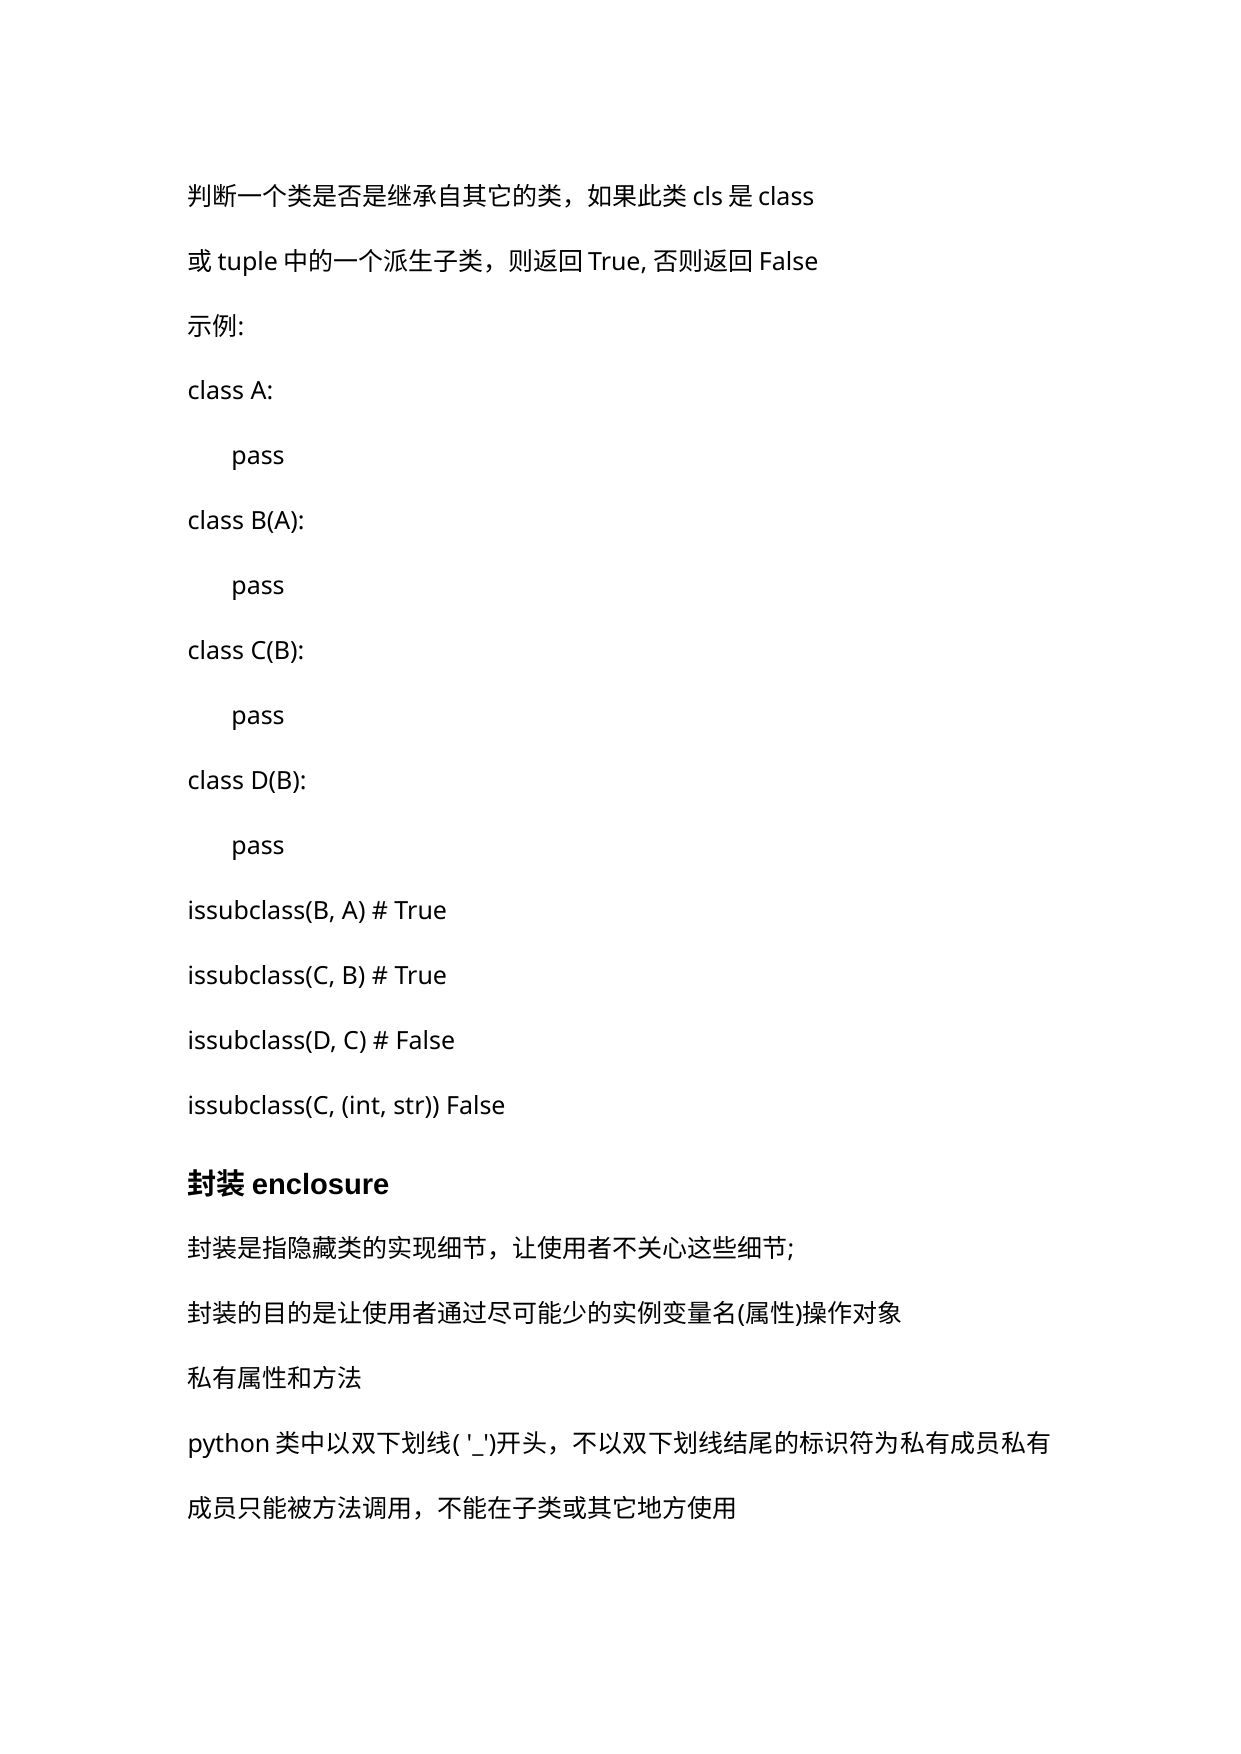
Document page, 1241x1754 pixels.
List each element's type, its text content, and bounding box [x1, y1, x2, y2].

text class A: [187, 357, 1053, 422]
text 封装的目的是让使用者通过尽可能少的实例变量名(属性)操作对象 [187, 1279, 1053, 1344]
text issubclass(B, A) # True [187, 877, 1053, 942]
text class C(B): [187, 617, 1053, 682]
text issubclass(D, C) # False [187, 1007, 1053, 1072]
text 封装是指隐藏类的实现细节，让使用者不关心这些细节; [187, 1214, 1053, 1279]
text 示例: [187, 292, 1053, 357]
text class D(B): [187, 747, 1053, 812]
text pass [187, 552, 1053, 617]
text 判断一个类是否是继承自其它的类，如果此类cls是class [187, 162, 1053, 227]
text issubclass(C, B) # True [187, 942, 1053, 1007]
text pass [187, 682, 1053, 747]
text 私有属性和方法 [187, 1344, 1053, 1409]
text pass [187, 812, 1053, 877]
text 或tuple中的一个派生子类，则返回True, 否则返回False [187, 227, 1053, 292]
text issubclass(C, (int, str)) False [187, 1072, 1053, 1137]
subtitle 封装enclosure [187, 1149, 1053, 1214]
text pass [187, 422, 1053, 487]
text class B(A): [187, 487, 1053, 552]
text python类中以双下划线( '_')开头，不以双下划线结尾的标识符为私有成员私有成员只能被方法调用，不能在子类或其它地方使用 [187, 1409, 1053, 1539]
